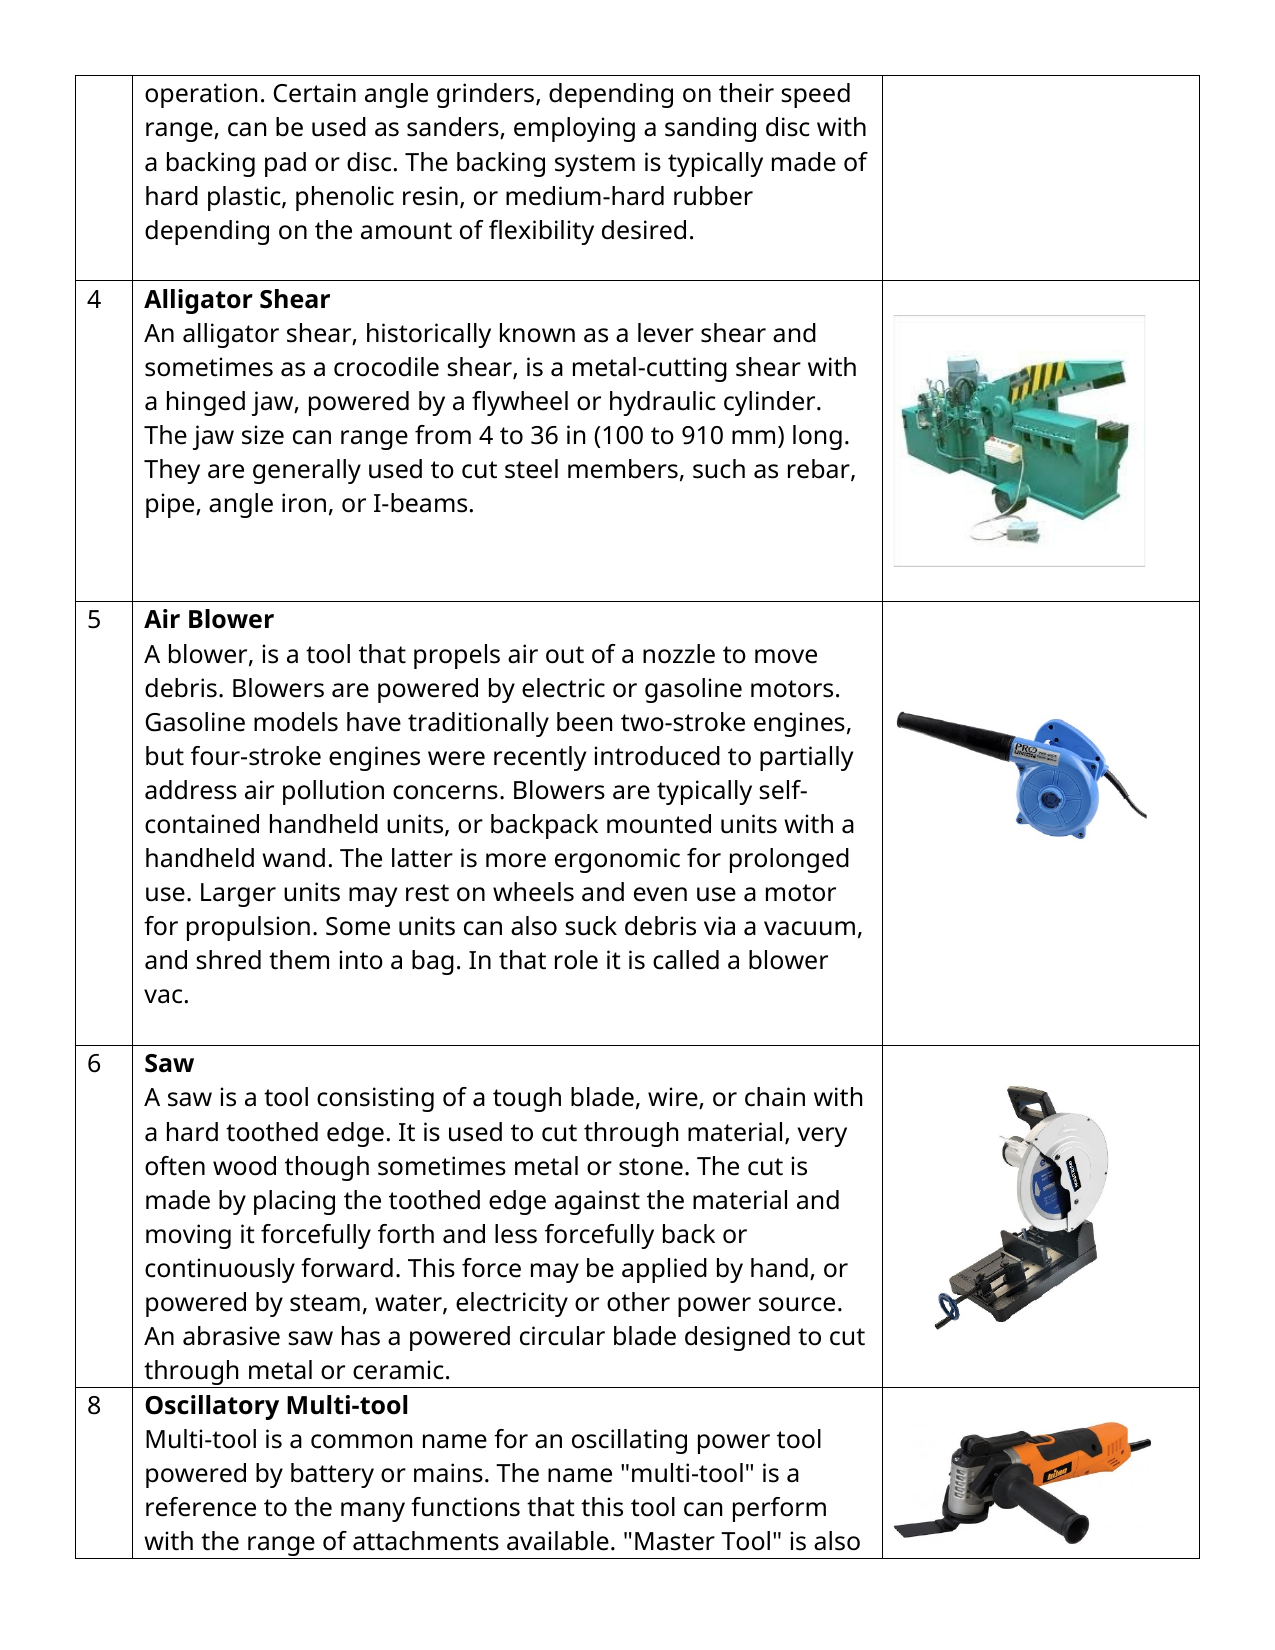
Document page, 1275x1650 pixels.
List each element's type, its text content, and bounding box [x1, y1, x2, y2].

table_cell [883, 1388, 1199, 1558]
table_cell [133, 1388, 882, 1558]
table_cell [133, 76, 882, 280]
table_cell [883, 1046, 1199, 1387]
picture [893, 315, 1146, 567]
table_cell 6 [76, 1046, 132, 1387]
table_cell [883, 281, 1199, 601]
table_cell 8 [76, 1388, 132, 1558]
picture [893, 636, 1147, 890]
table_cell 4 [76, 281, 132, 601]
table_cell 3 [76, 76, 132, 280]
table_cell Alligator Shear An alligator shear, historically known as a lever shear and sometimes as a crocodile shear, is a metal-cutting shear with a hinged jaw, powered by a flywheel or hydraulic cylinder. The jaw size can range from 4 to 36 in (100 to 910 mm) long. They are generally used to cut steel members, such as rebar, pipe, angle iron, or I-beams. [133, 281, 882, 601]
picture [893, 1080, 1146, 1332]
picture [893, 1421, 1152, 1545]
table_cell Saw A saw is a tool consisting of a tough blade, wire, or chain with a hard toothed edge. It is used to cut through material, very often wood though sometimes metal or stone. The cut is made by placing the toothed edge against the material and moving it forcefully forth and less forcefully back or continuously forward. This force may be applied by hand, or powered by steam, water, electricity or other power source. An abrasive saw has a powered circular blade designed to cut through metal or ceramic. [133, 1046, 882, 1387]
table_cell [883, 602, 1199, 1045]
table_cell [883, 76, 1199, 280]
table_cell 5 [76, 602, 132, 1045]
table_cell Air Blower A blower, is a tool that propels air out of a nozzle to move debris. Blowers are powered by electric or gasoline motors. Gasoline models have traditionally been two-stroke engines, but four-stroke engines were recently introduced to partially address air pollution concerns. Blowers are typically self-contained handheld units, or backpack mounted units with a handheld wand. The latter is more ergonomic for prolonged use. Larger units may rest on wheels and even use a motor for propulsion. Some units can also suck debris via a vacuum, and shred them into a bag. In that role it is called a blower vac. [133, 602, 882, 1045]
